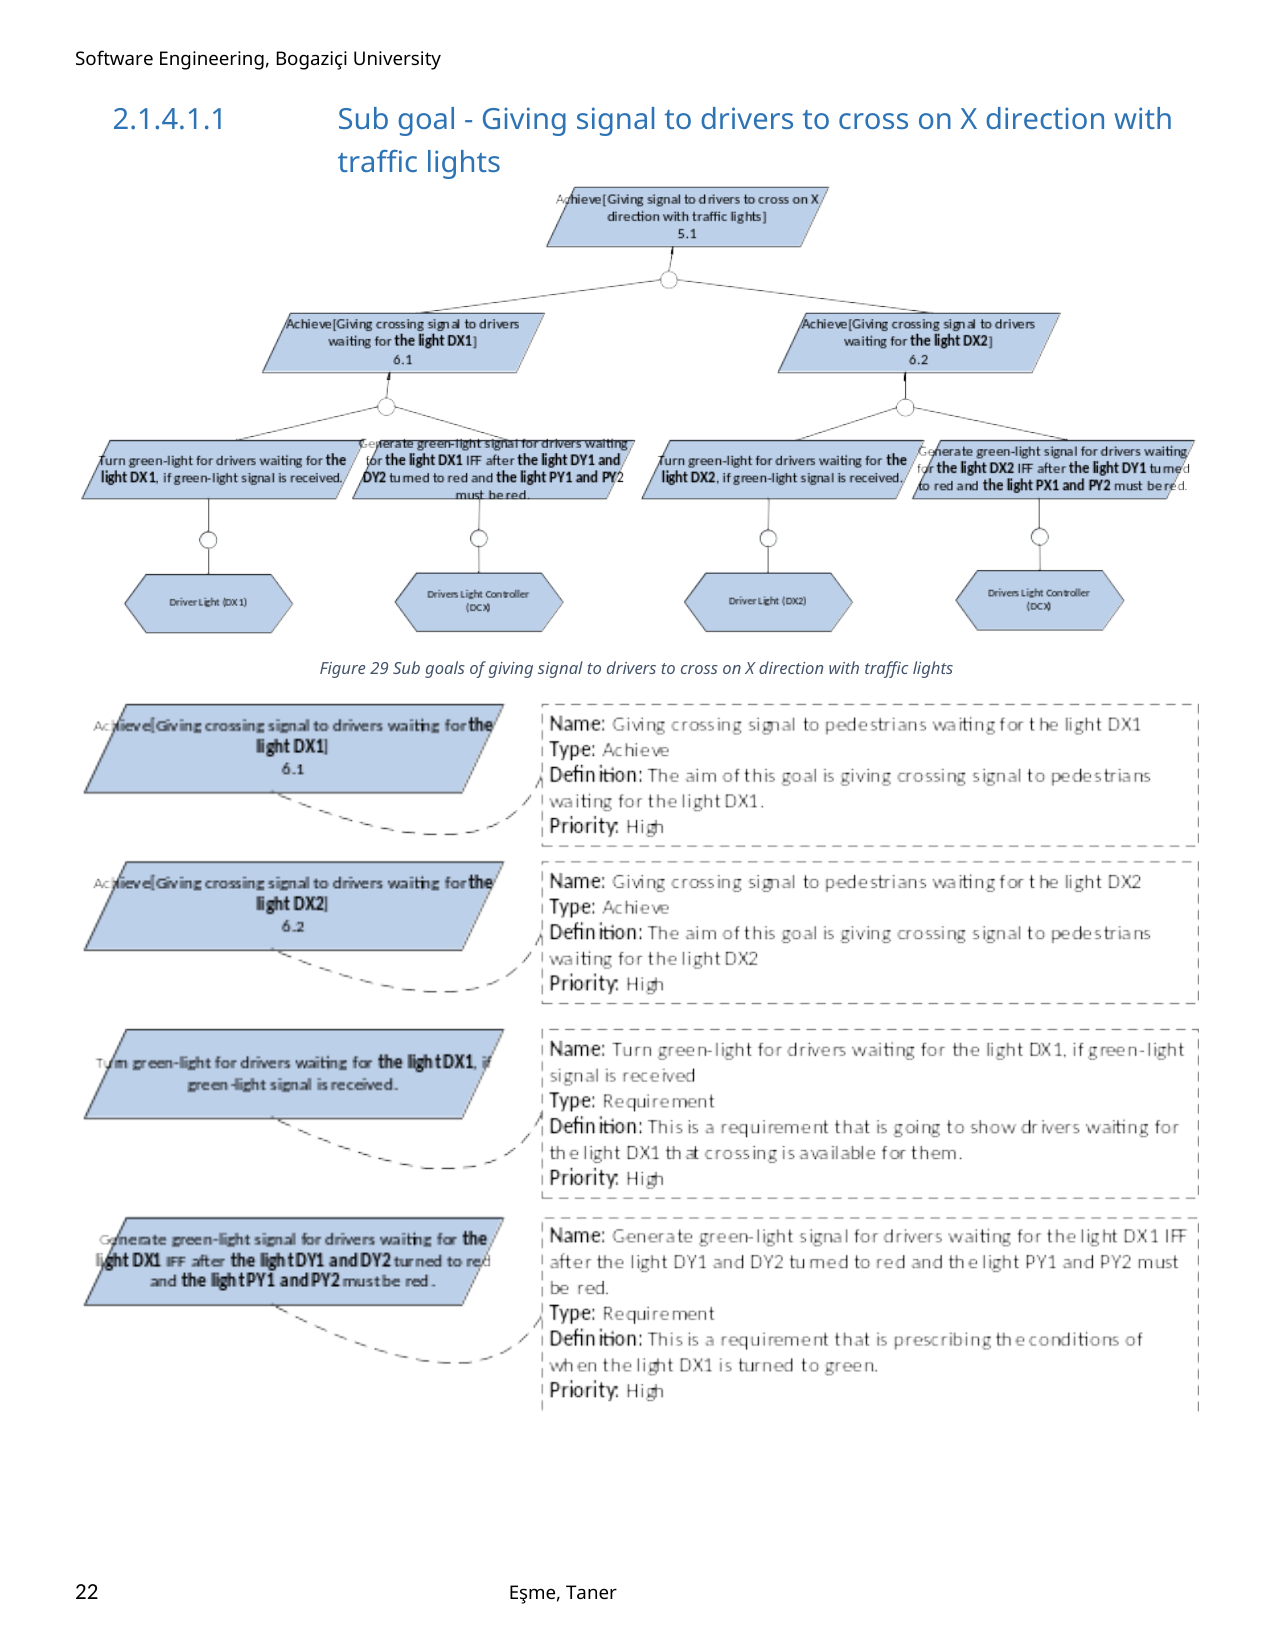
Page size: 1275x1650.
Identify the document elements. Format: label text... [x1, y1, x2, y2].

text Figure 29 Sub goals of giving signal to drivers to cross on X direction with traffic lights [75, 657, 1200, 680]
subtitle Sub goal - Giving signal to drivers to cross on X direction with traffic lights [112, 98, 1200, 181]
